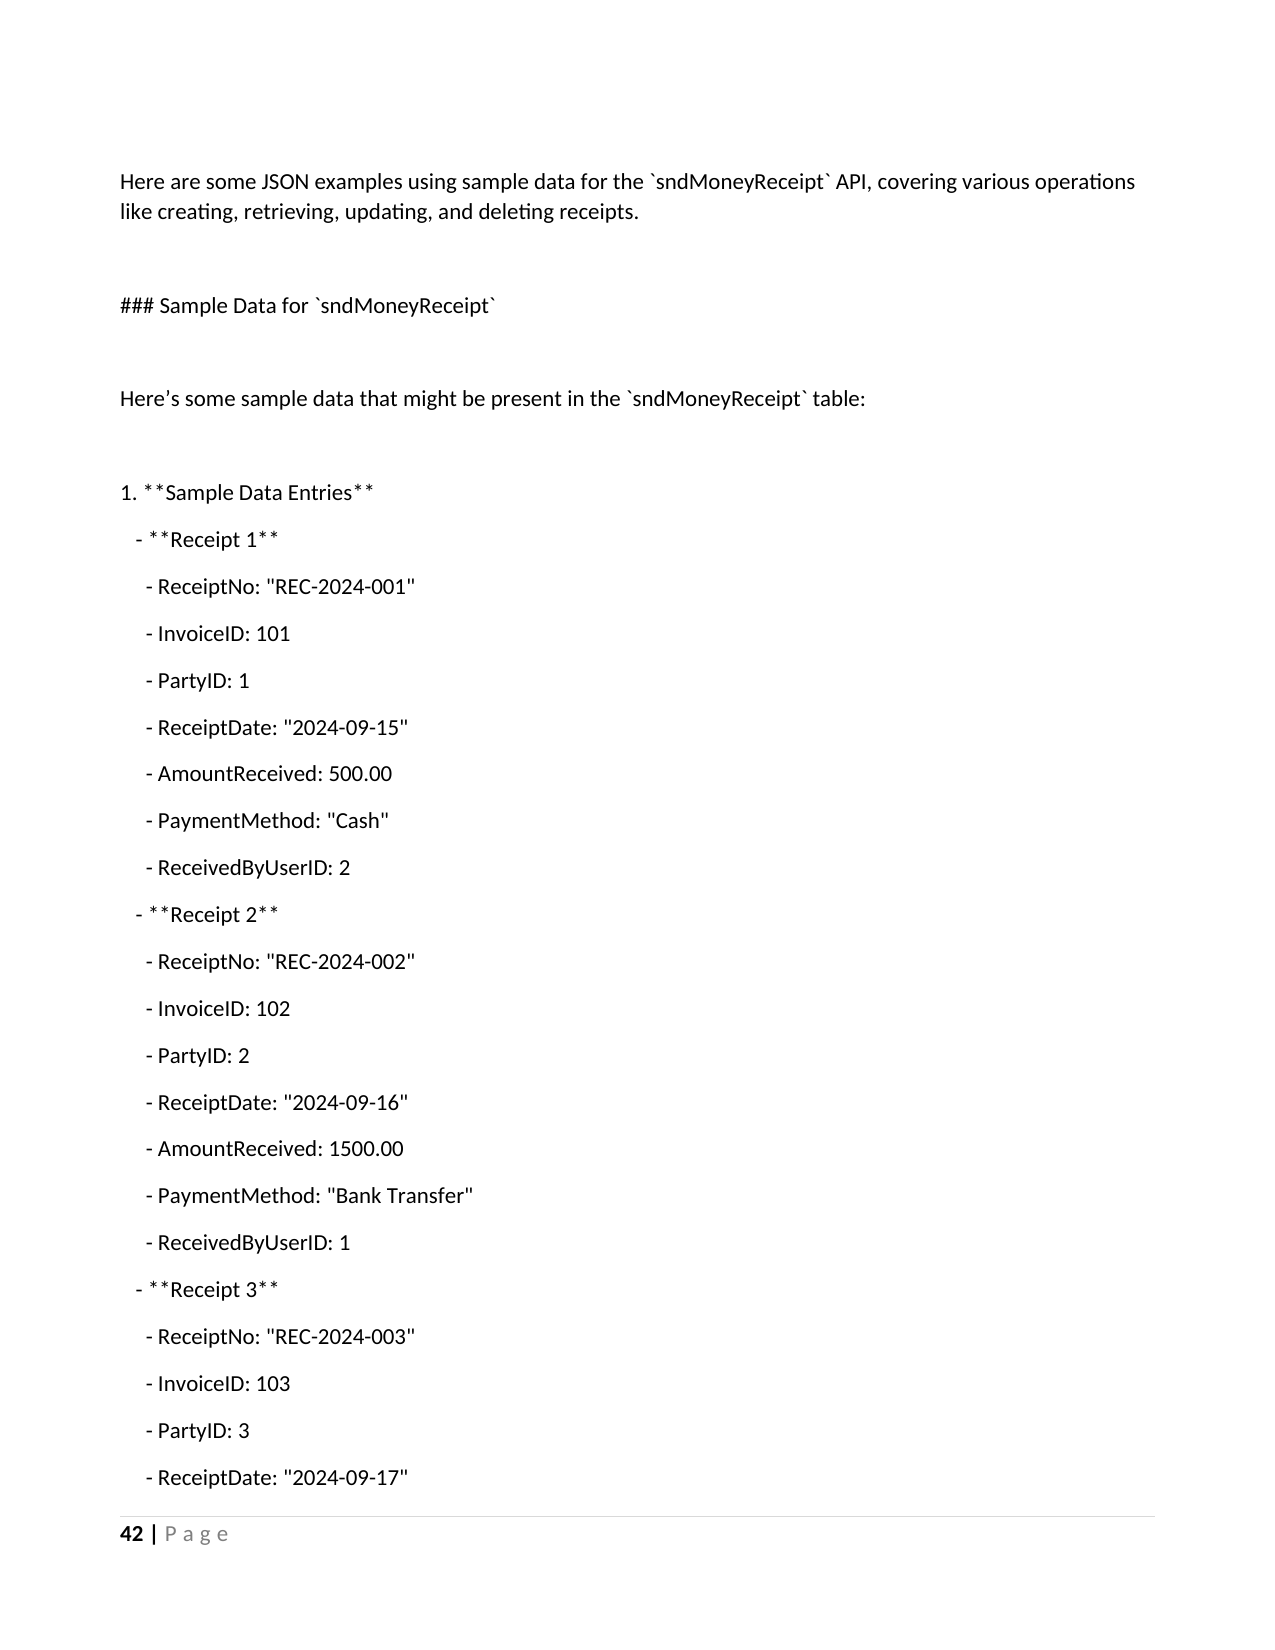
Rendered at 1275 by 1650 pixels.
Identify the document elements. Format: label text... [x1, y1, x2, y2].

text 1. **Sample Data Entries** [120, 478, 1155, 506]
text Here are some JSON examples using sample data for the `sndMoneyReceipt` API, covering various operations like creating, retrieving, updating, and deleting receipts. [120, 167, 1155, 225]
text - InvoiceID: 103 [120, 1369, 1155, 1397]
text - PartyID: 2 [120, 1041, 1155, 1069]
text - AmountReceived: 1500.00 [120, 1134, 1155, 1163]
text - PaymentMethod: "Bank Transfer" [120, 1181, 1155, 1209]
text Here’s some sample data that might be present in the `sndMoneyReceipt` table: [120, 384, 1155, 413]
text - PaymentMethod: "Cash" [120, 806, 1155, 834]
text - **Receipt 2** [120, 900, 1155, 928]
text - InvoiceID: 101 [120, 619, 1155, 647]
text - ReceiptDate: "2024-09-17" [120, 1463, 1155, 1491]
text - **Receipt 1** [120, 525, 1155, 553]
text - ReceivedByUserID: 1 [120, 1228, 1155, 1256]
text - PartyID: 3 [120, 1416, 1155, 1444]
text - InvoiceID: 102 [120, 994, 1155, 1022]
text - ReceiptDate: "2024-09-15" [120, 713, 1155, 741]
text - AmountReceived: 500.00 [120, 759, 1155, 788]
text ### Sample Data for `sndMoneyReceipt` [120, 291, 1155, 319]
text - ReceiptDate: "2024-09-16" [120, 1088, 1155, 1116]
text - ReceiptNo: "REC-2024-002" [120, 947, 1155, 975]
text - PartyID: 1 [120, 666, 1155, 694]
text - ReceiptNo: "REC-2024-001" [120, 572, 1155, 600]
text - ReceiptNo: "REC-2024-003" [120, 1322, 1155, 1350]
text - ReceivedByUserID: 2 [120, 853, 1155, 881]
text - **Receipt 3** [120, 1275, 1155, 1303]
